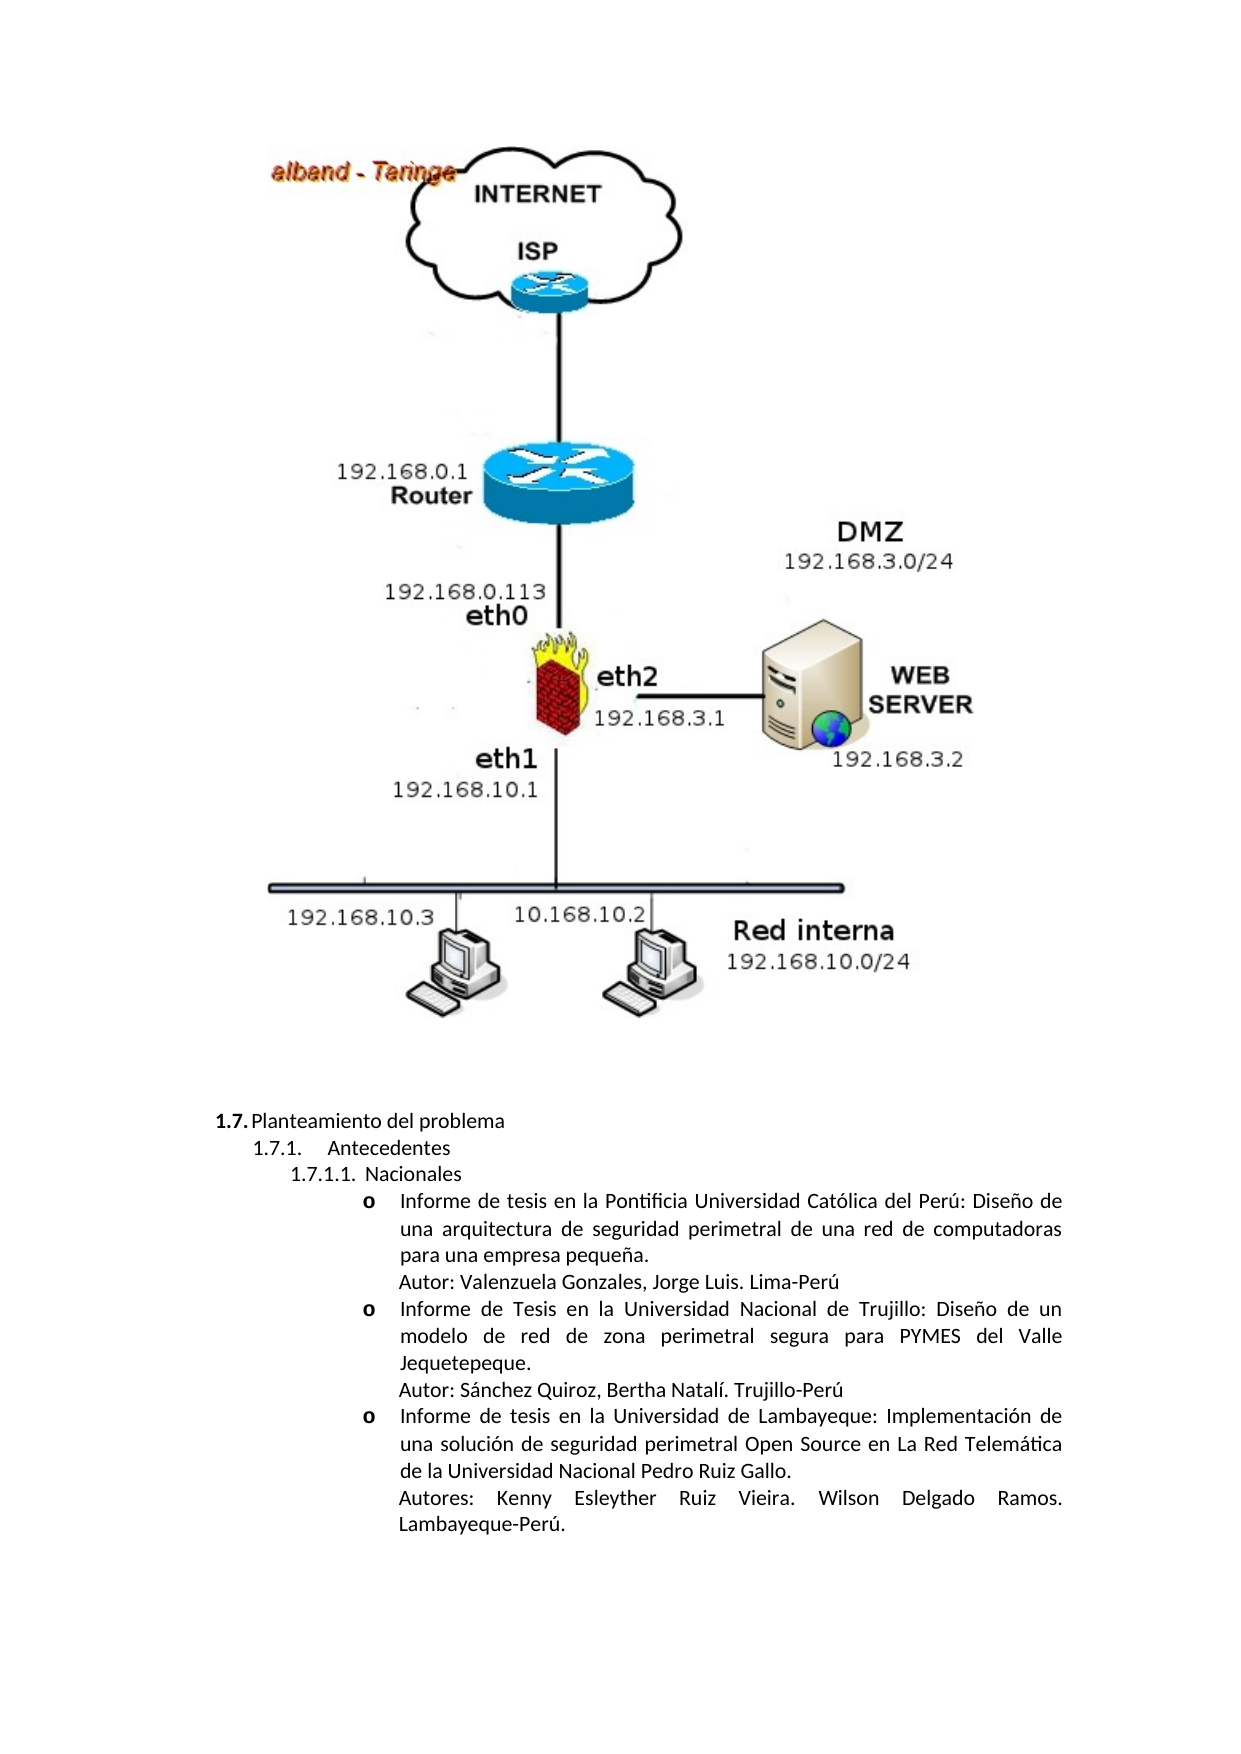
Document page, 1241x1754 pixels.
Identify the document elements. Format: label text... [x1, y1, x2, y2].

list Antecedentes [252, 1134, 1063, 1160]
text Autor: Sánchez Quiroz, Bertha Natalí. Trujillo-Perú [326, 1376, 1063, 1403]
list Informe de Tesis en la Universidad Nacional de Trujillo: Diseño de un modelo de red de zona perimetral segura para PYMES del Valle Jequetepeque. [362, 1295, 1063, 1376]
list Informe de tesis en la Pontificia Universidad Católica del Perú: Diseño de una arquitectura de seguridad perimetral de una red de computadoras para una empresa pequeña. [362, 1187, 1063, 1268]
text Autor: Valenzuela Gonzales, Jorge Luis. Lima-Perú [325, 1268, 1063, 1295]
picture [267, 146, 975, 1018]
list Planteamiento del problema [215, 1107, 1063, 1134]
list Informe de tesis en la Universidad de Lambayeque: Implementación de una solución de seguridad perimetral Open Source en La Red Telemática de la Universidad Nacional Pedro Ruiz Gallo. [362, 1403, 1063, 1484]
text Autores: Kenny Esleyther Ruiz Vieira. Wilson Delgado Ramos. Lambayeque-Perú. [398, 1484, 1063, 1537]
list Nacionales [290, 1160, 1063, 1187]
